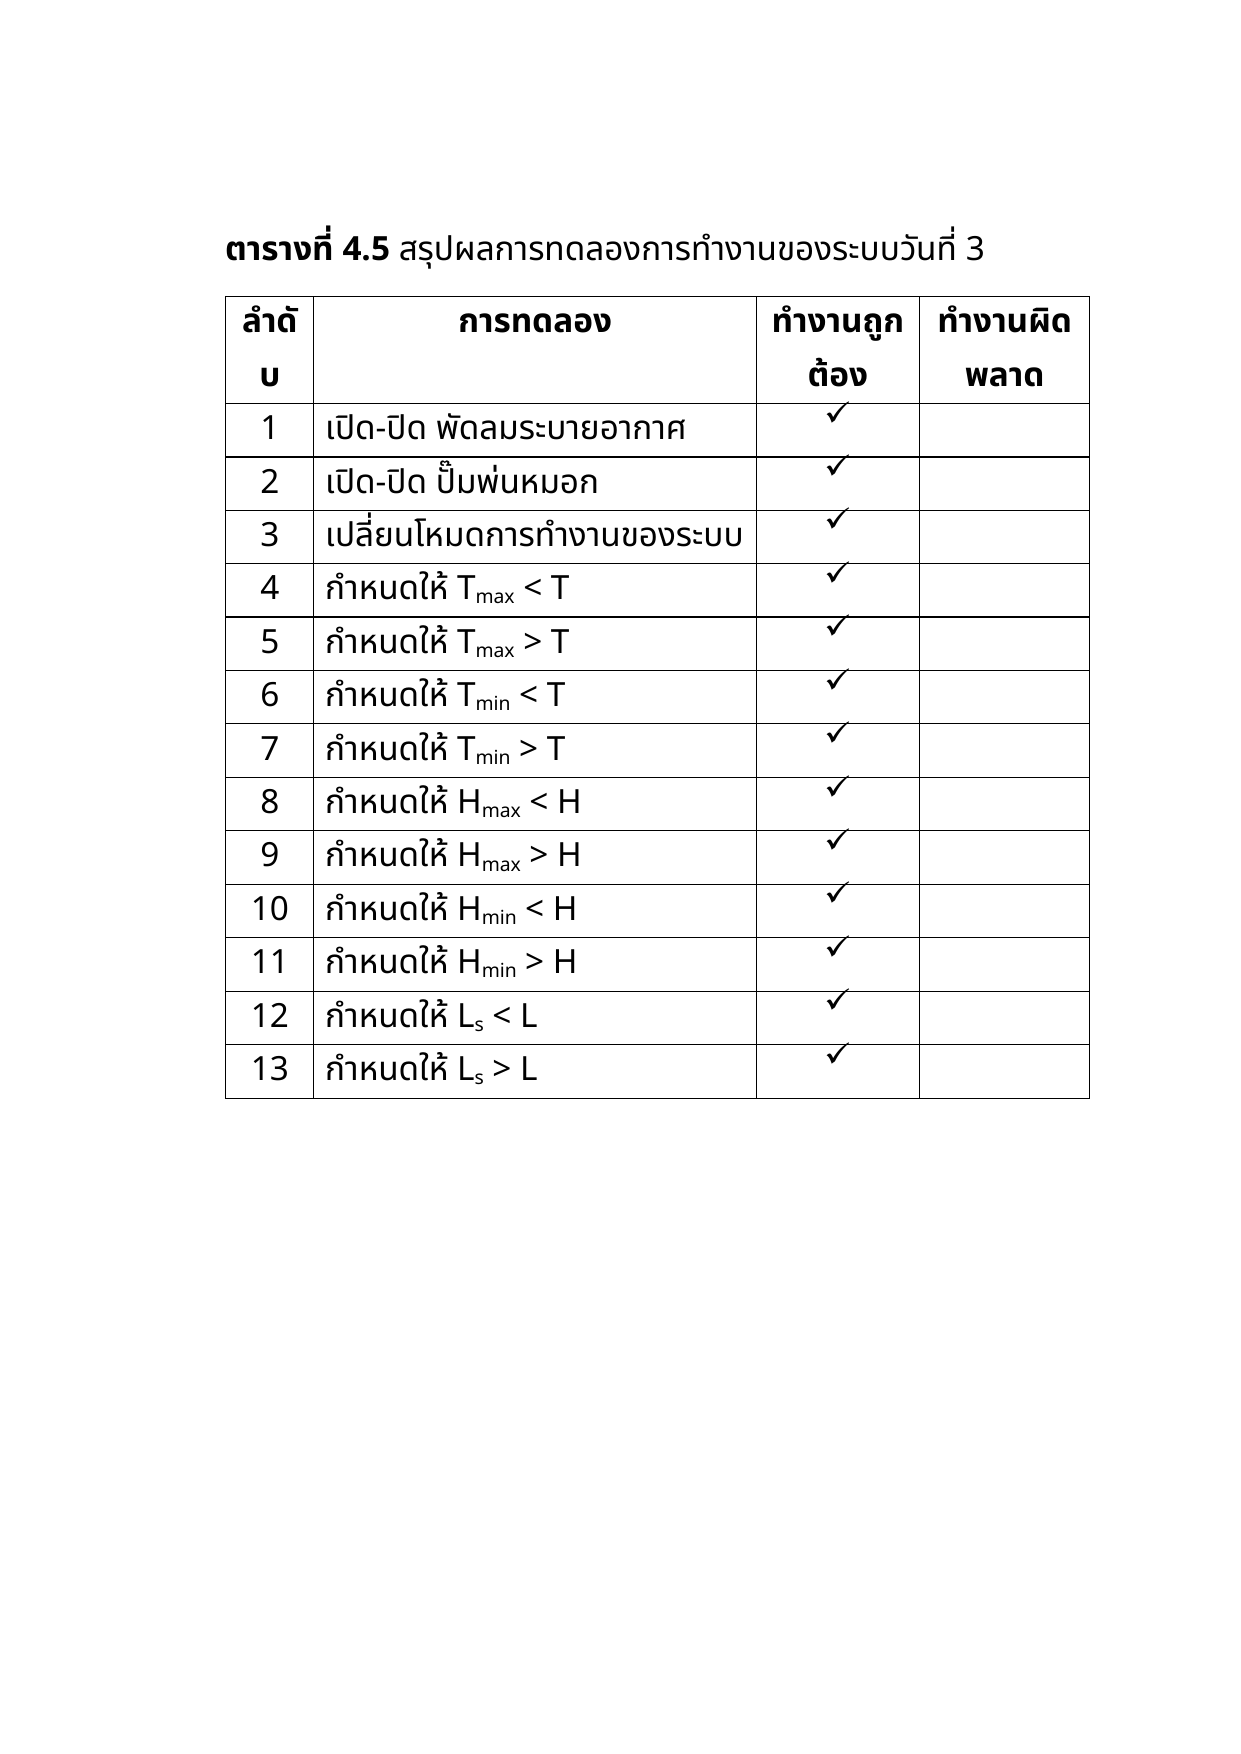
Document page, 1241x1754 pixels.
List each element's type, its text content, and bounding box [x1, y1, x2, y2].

table_cell 1 [226, 404, 313, 456]
table_cell 2 [226, 458, 313, 510]
table_cell [920, 404, 1089, 456]
table_cell เปลี่ยนโหมดการทำงานของระบบ [314, 511, 756, 563]
table_cell [920, 618, 1089, 670]
table_cell [757, 564, 919, 616]
table_cell [920, 458, 1089, 510]
table_cell กำหนดให้ Tmin < T [314, 671, 756, 723]
table_cell เปิด-ปิด พัดลมระบายอากาศ [314, 404, 756, 456]
table_cell กำหนดให้ Ls < L [314, 992, 756, 1044]
table_cell [757, 885, 919, 937]
table_cell 10 [226, 885, 313, 937]
table_cell [757, 404, 919, 456]
table_cell [920, 564, 1089, 616]
table_cell [920, 992, 1089, 1044]
table_cell [757, 511, 919, 563]
table_cell 8 [226, 778, 313, 830]
table_cell กำหนดให้ Tmax < T [314, 564, 756, 616]
table_cell 9 [226, 831, 313, 884]
table_cell กำหนดให้ Hmin > H [314, 938, 756, 991]
text ตารางที่ 4.5 สรุปผลการทดลองการทำงานของระบบวันที่ 3 [225, 225, 1090, 276]
table_cell [920, 671, 1089, 723]
table_cell [757, 458, 919, 510]
table_cell 12 [226, 992, 313, 1044]
table_header ทำงานผิดพลาด [920, 297, 1089, 403]
table_cell [757, 618, 919, 670]
table_cell [920, 1045, 1089, 1097]
table_cell [757, 992, 919, 1044]
table_header ลำดับ [226, 297, 313, 403]
table_cell [757, 671, 919, 723]
table_cell [920, 885, 1089, 937]
table_cell [920, 831, 1089, 884]
table_cell กำหนดให้ Tmin > T [314, 724, 756, 777]
table_cell 11 [226, 938, 313, 991]
table_cell [757, 1045, 919, 1097]
table_cell [757, 938, 919, 991]
table_cell [920, 778, 1089, 830]
table_cell [757, 831, 919, 884]
table_cell 5 [226, 618, 313, 670]
table_cell เปิด-ปิด ปั๊มพ่นหมอก [314, 458, 756, 510]
table_cell กำหนดให้ Hmin < H [314, 885, 756, 937]
table_cell [920, 938, 1089, 991]
table_cell กำหนดให้ Tmax > T [314, 618, 756, 670]
table_cell 6 [226, 671, 313, 723]
table_cell [920, 724, 1089, 777]
table_cell [757, 724, 919, 777]
table_header การทดลอง [314, 297, 756, 403]
table_cell 7 [226, 724, 313, 777]
table_cell กำหนดให้ Hmax > H [314, 831, 756, 884]
table_cell [920, 511, 1089, 563]
table_cell [757, 778, 919, 830]
table_cell 4 [226, 564, 313, 616]
table_cell กำหนดให้ Ls > L [314, 1045, 756, 1097]
table_header ทำงานถูกต้อง [757, 297, 919, 403]
table_cell 13 [226, 1045, 313, 1097]
table_cell 3 [226, 511, 313, 563]
table_cell กำหนดให้ Hmax < H [314, 778, 756, 830]
